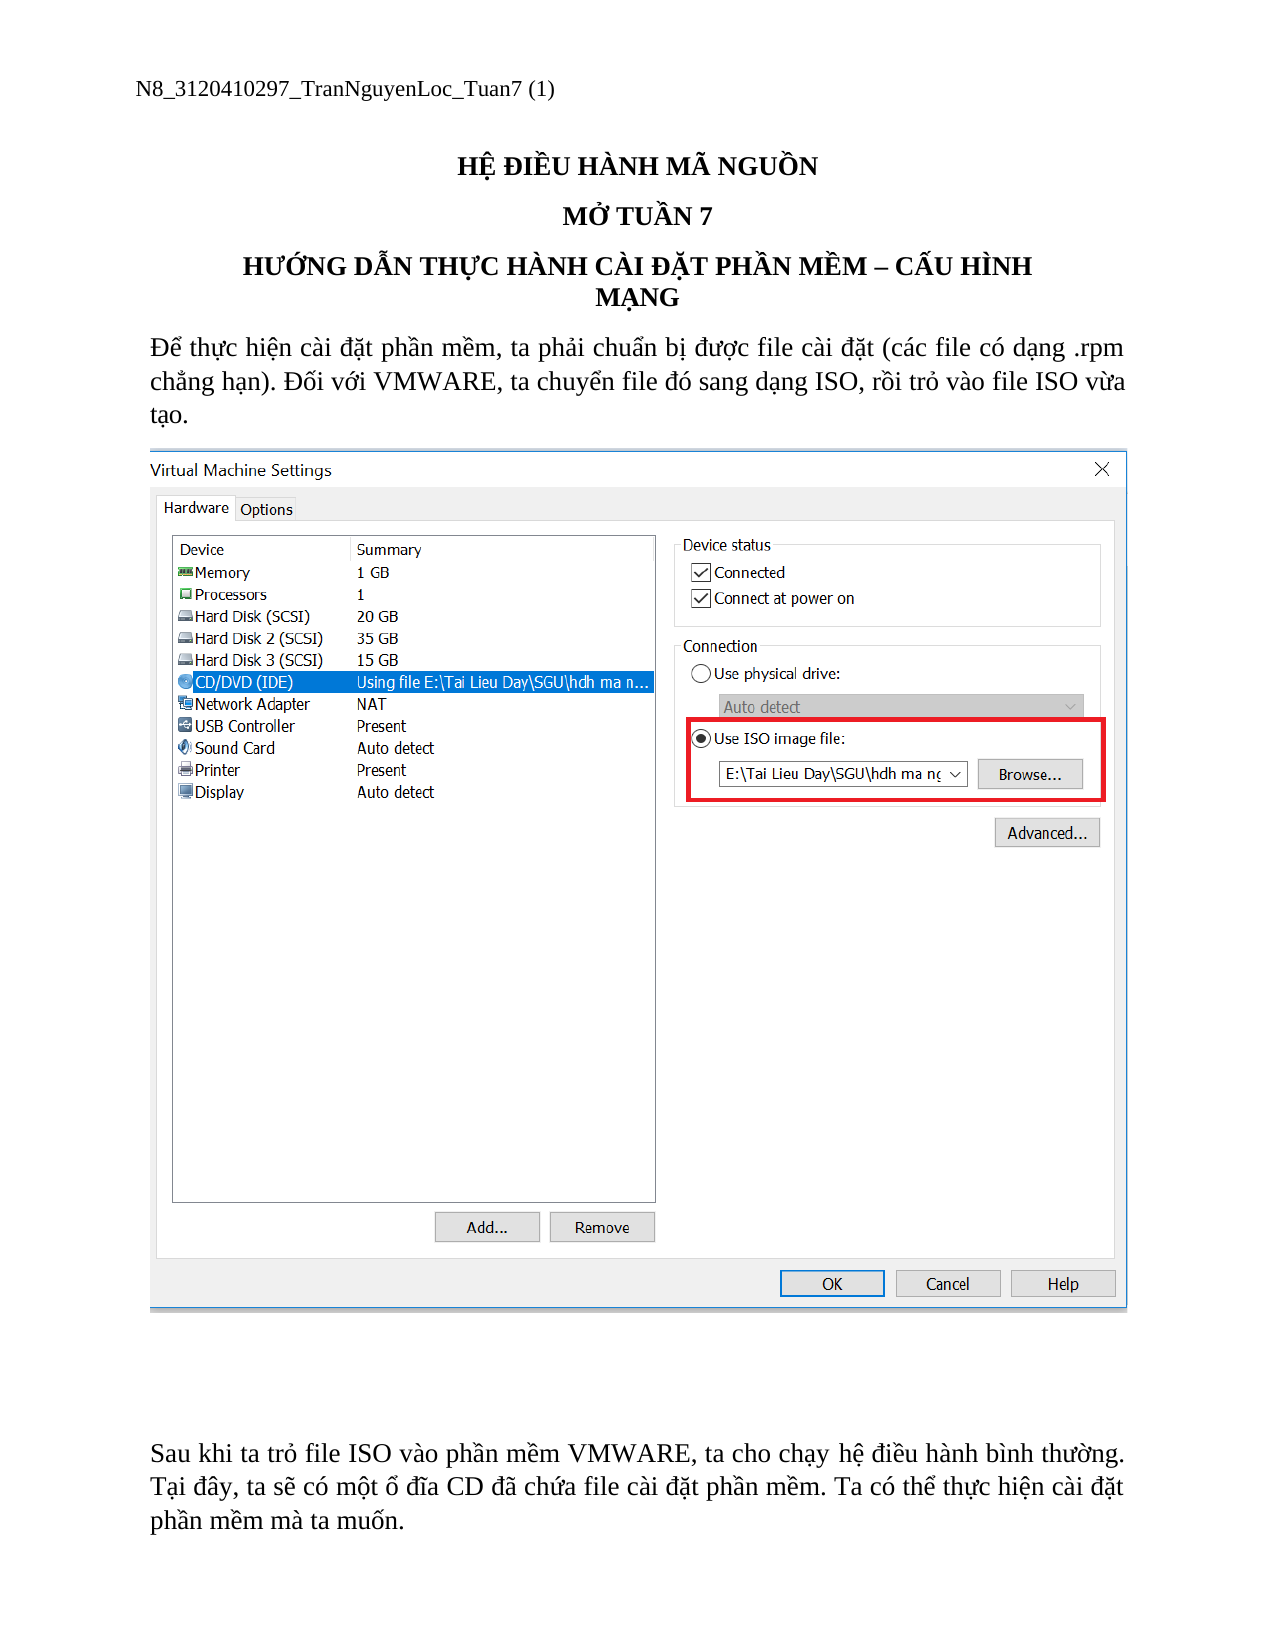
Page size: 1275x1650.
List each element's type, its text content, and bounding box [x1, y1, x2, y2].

text HƯỚNG DẪN THỰC HÀNH CÀI ĐẶT PHẦN MỀM – CẤU HÌNH MẠNG [199, 250, 1076, 312]
text Để thực hiện cài đặt phần mềm, ta phải chuẩn bị được file cài đặt (các file có dạng .rpm chẳng hạn). Đối với VMWARE, ta chuyển file đó sang dạng ISO, rồi trỏ vào file ISO vừa tạo. [150, 331, 1125, 429]
text Sau khi ta trỏ file ISO vào phần mềm VMWARE, ta cho chạy hệ điều hành bình thường. Tại đây, ta sẽ có một ổ đĩa CD đã chứa file cài đặt phần mềm. Ta có thể thực hiện cài đặt phần mềm mà ta muốn. [150, 1437, 1126, 1535]
subtitle HỆ ĐIỀU HÀNH MÃ NGUỒN MỞ TUẦN 7 [430, 150, 845, 231]
picture [150, 448, 1128, 1313]
